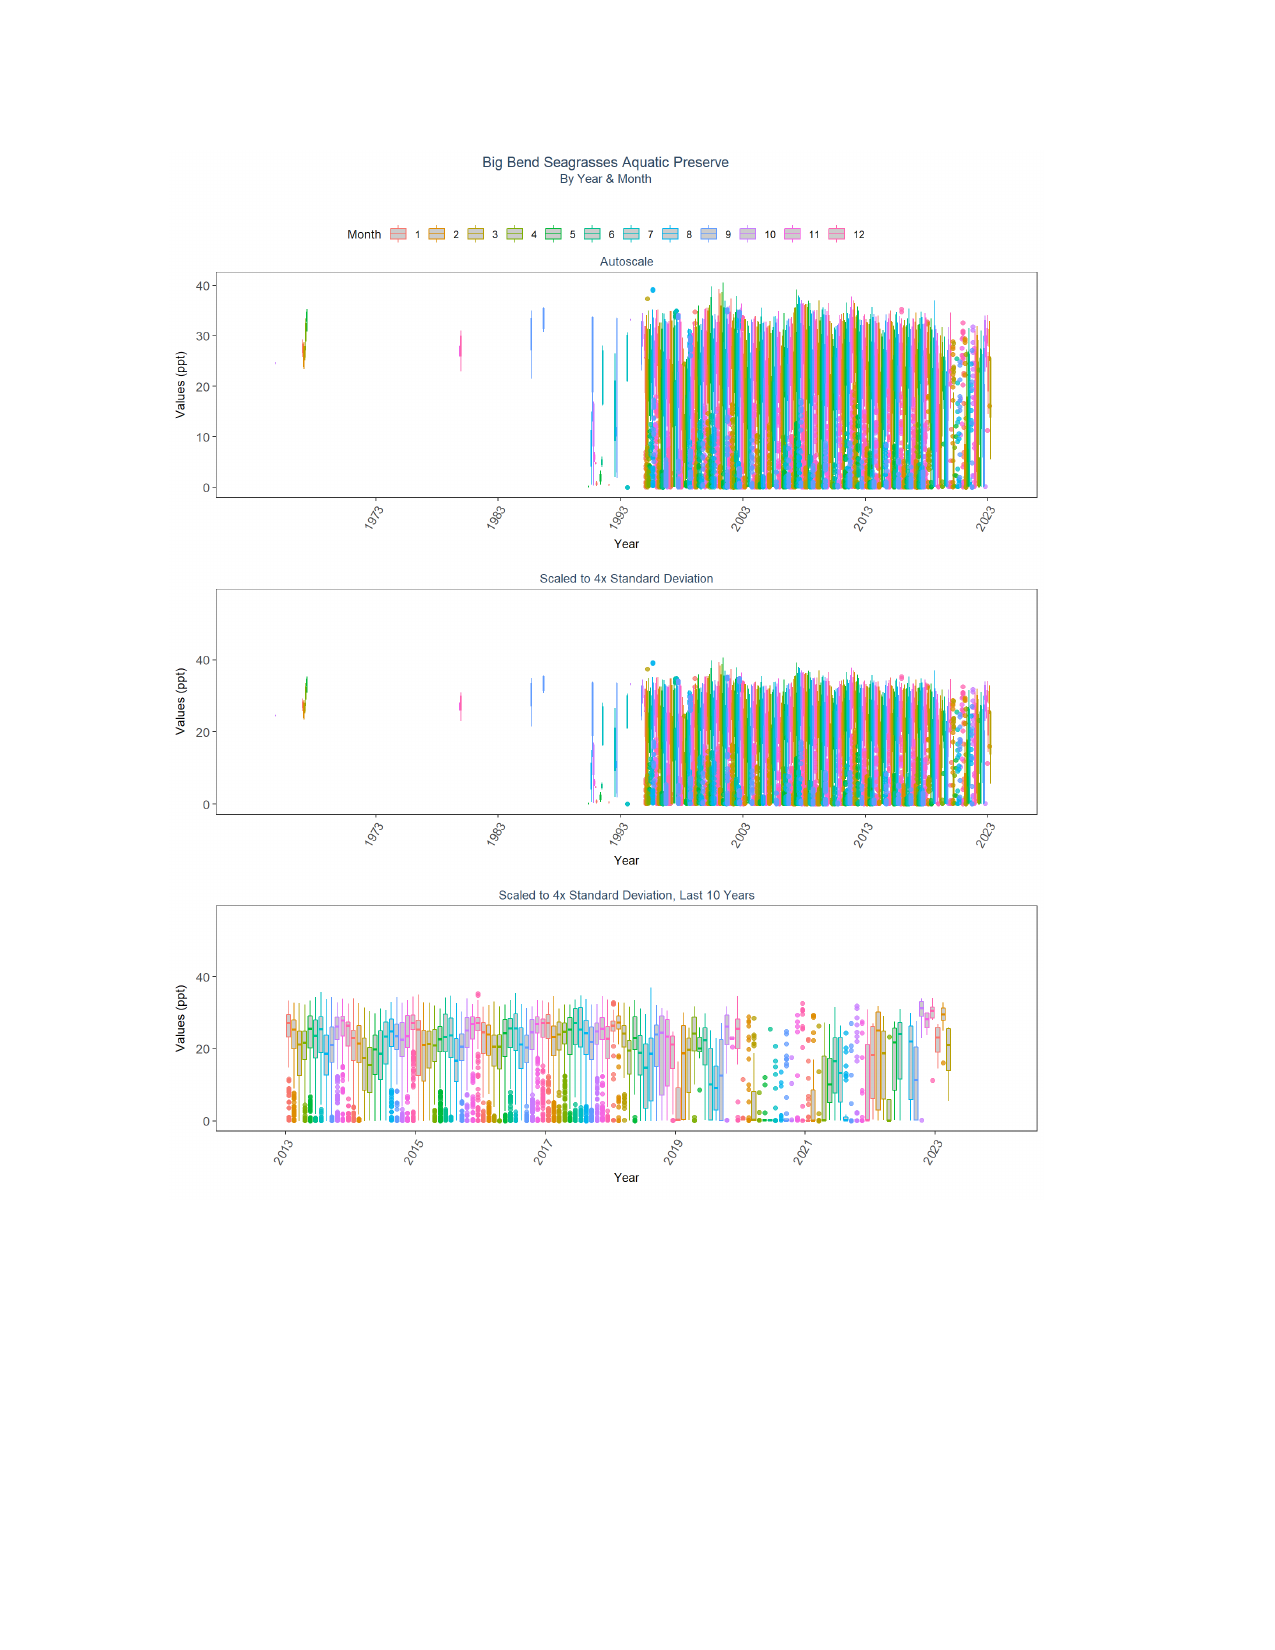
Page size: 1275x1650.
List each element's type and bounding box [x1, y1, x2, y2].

picture [168, 150, 1044, 1200]
